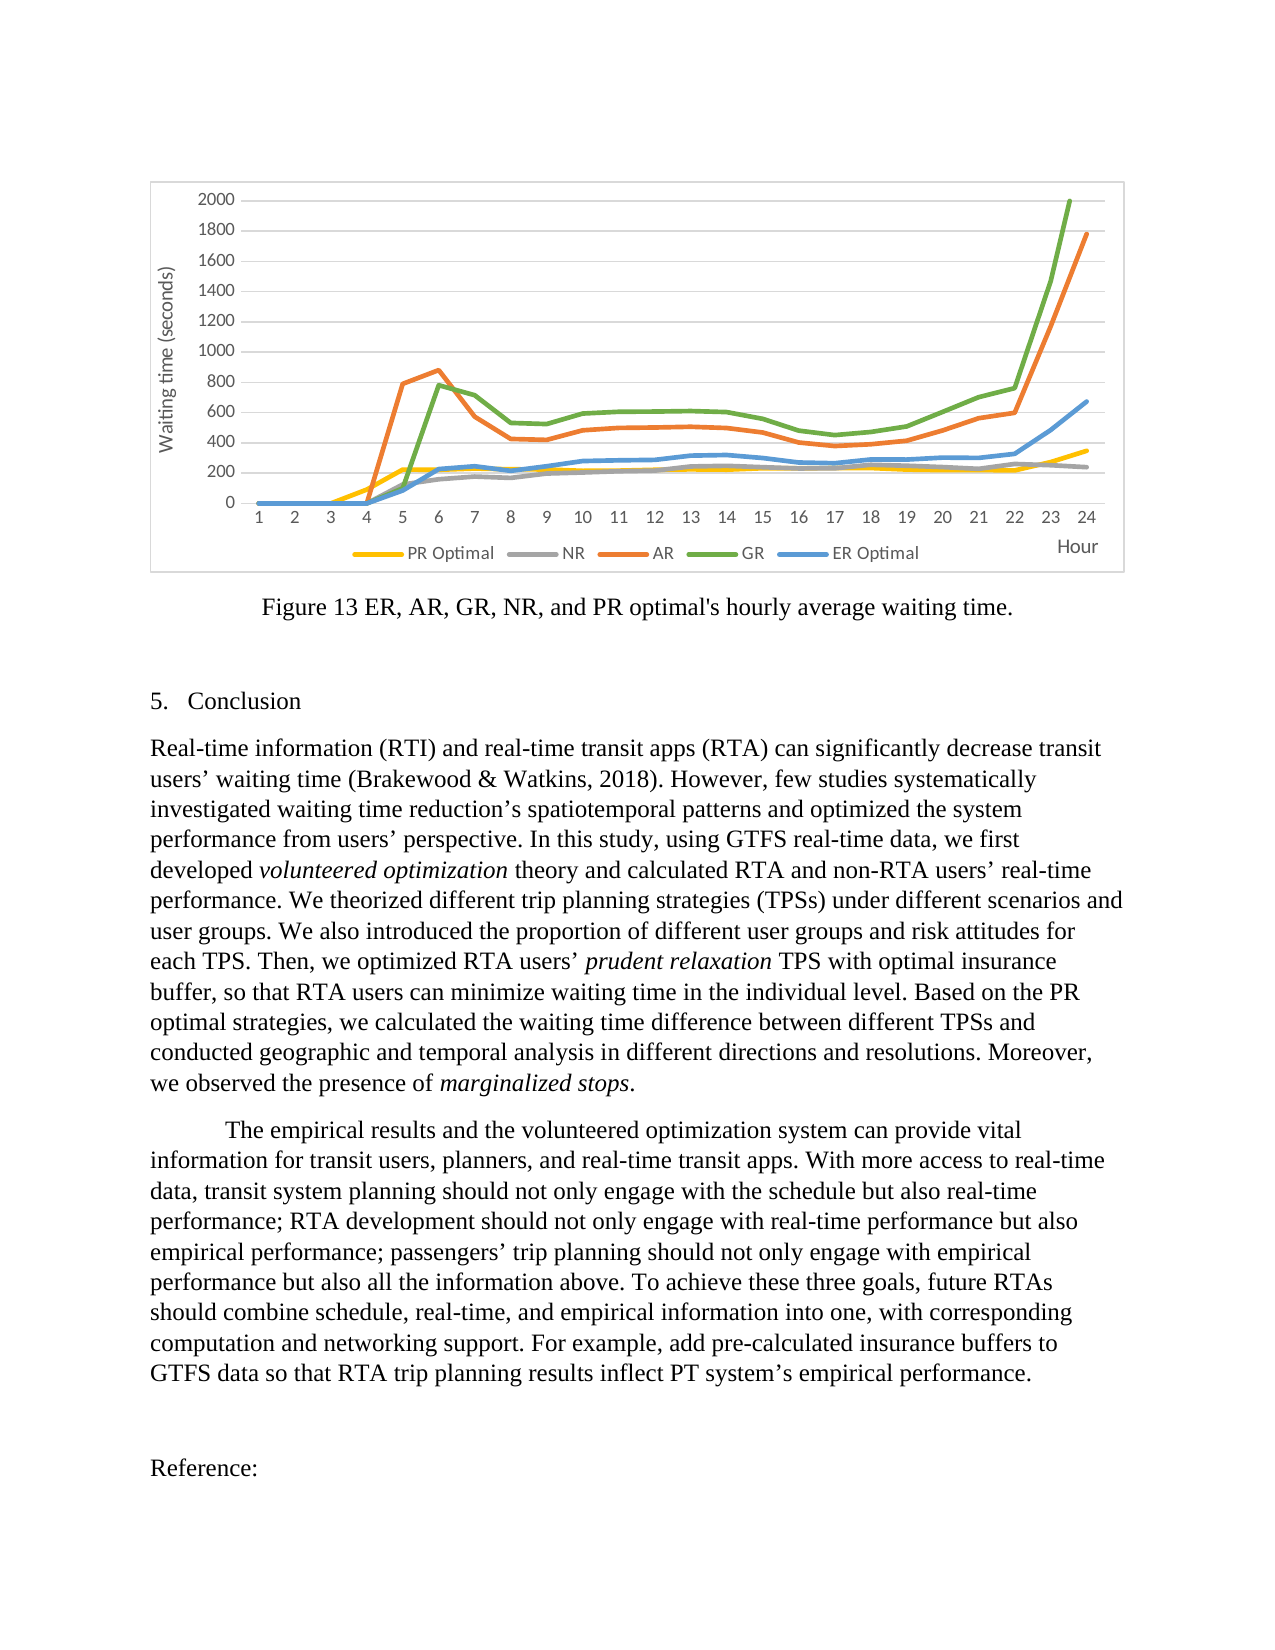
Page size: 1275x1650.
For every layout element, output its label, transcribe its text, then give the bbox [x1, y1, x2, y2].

text The empirical results and the volunteered optimization system can provide vital information for transit users, planners, and real-time transit apps. With more access to real-time data, transit system planning should not only engage with the schedule but also real-time performance; RTA development should not only engage with real-time performance but also empirical performance; passengers’ trip planning should not only engage with empirical performance but also all the information above. To achieve these three goals, future RTAs should combine schedule, real-time, and empirical information into one, with corresponding computation and networking support. For example, add pre-calculated insurance buffers to GTFS data so that RTA trip planning results inflect PT system’s empirical performance. [150, 1115, 1125, 1387]
text Reference: [150, 1453, 1125, 1482]
text Figure 13 ER, AR, GR, NR, and PR optimal's hourly average waiting time. [150, 592, 1125, 621]
list Conclusion [150, 686, 1125, 715]
text Real-time information (RTI) and real-time transit apps (RTA) can significantly decrease transit users’ waiting time (Brakewood & Watkins, 2018). However, few studies systematically investigated waiting time reduction’s spatiotemporal patterns and optimized the system performance from users’ perspective. In this study, using GTFS real-time data, we first developed volunteered optimization theory and calculated RTA and non-RTA users’ real-time performance. We theorized different trip planning strategies (TPSs) under different scenarios and user groups. We also introduced the proportion of different user groups and risk attitudes for each TPS. Then, we optimized RTA users’ prudent relaxation TPS with optimal insurance buffer, so that RTA users can minimize waiting time in the individual level. Based on the PR optimal strategies, we calculated the waiting time difference between different TPSs and conducted geographic and temporal analysis in different directions and resolutions. Moreover, we observed the presence of marginalized stops. [150, 733, 1125, 1097]
